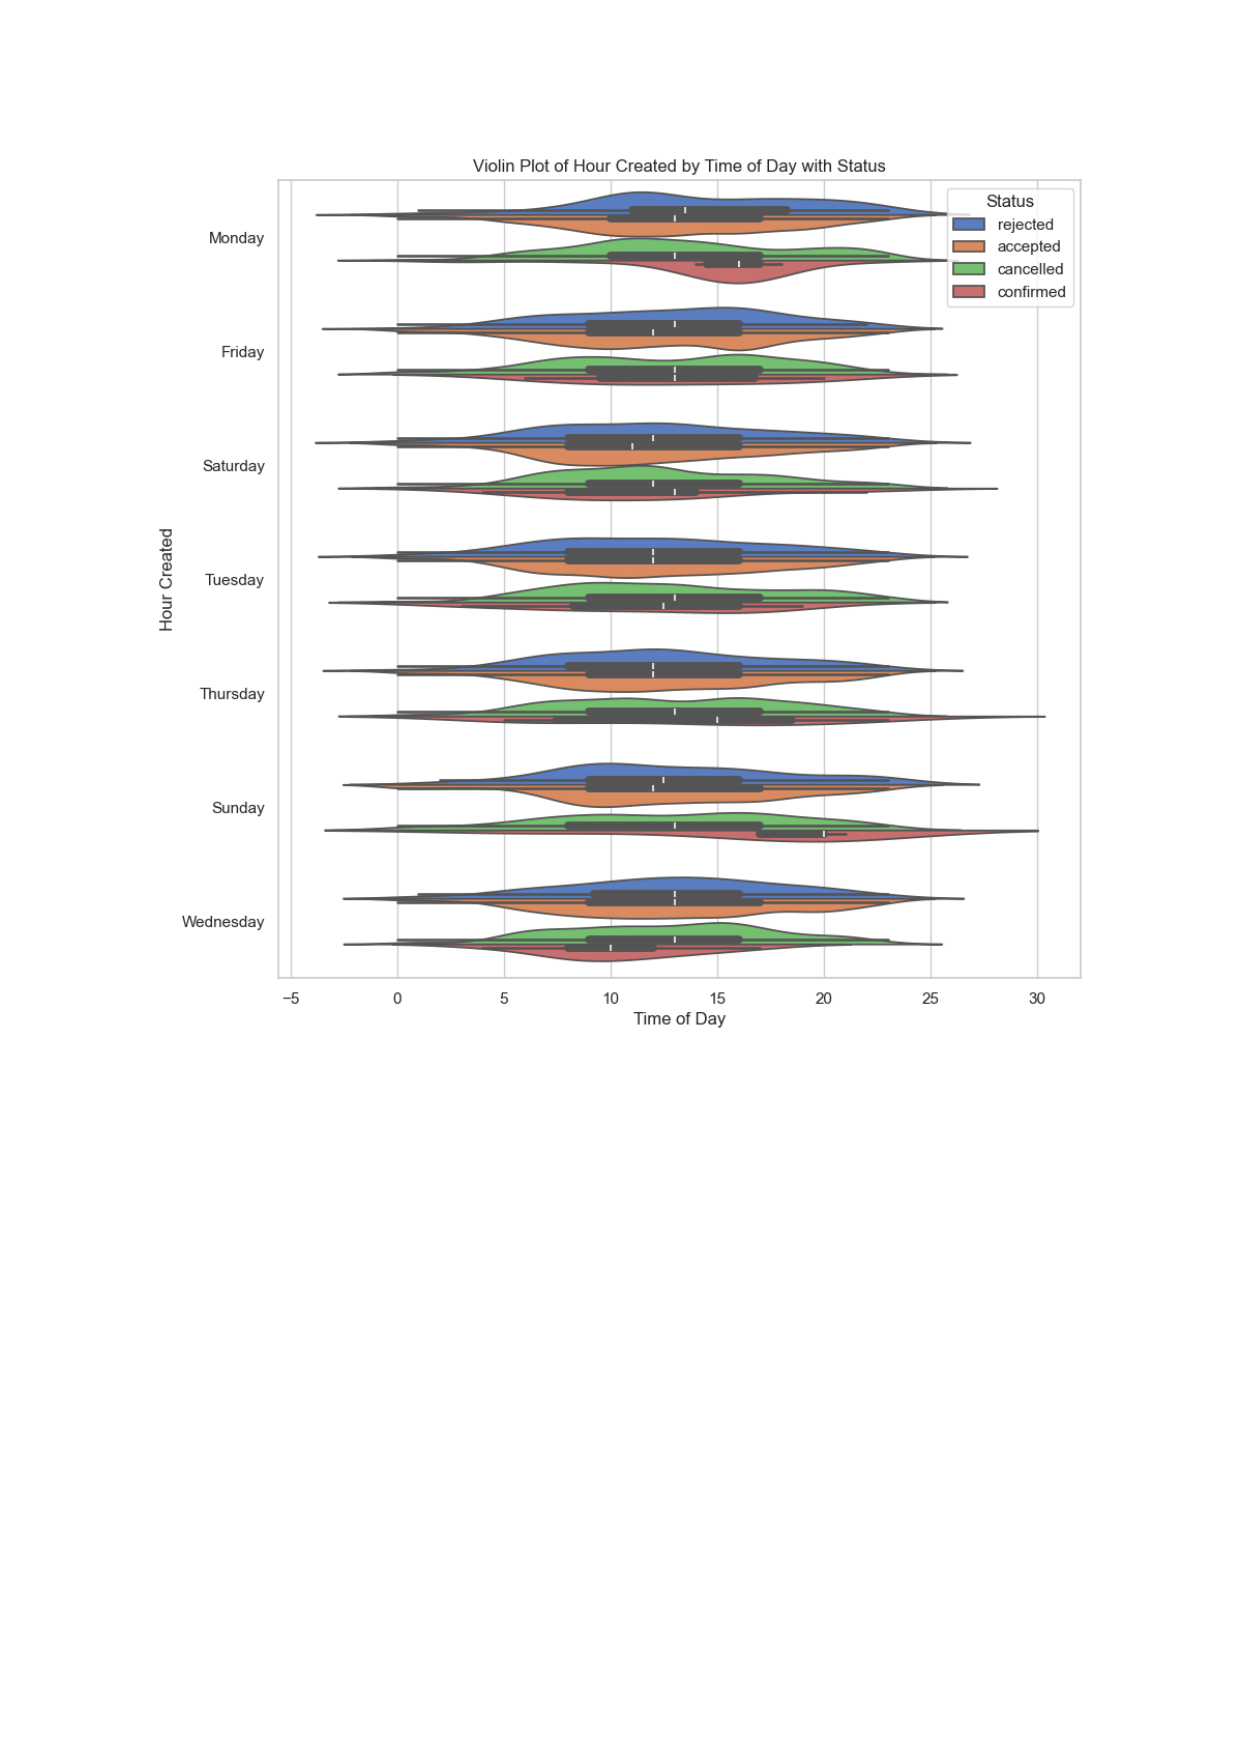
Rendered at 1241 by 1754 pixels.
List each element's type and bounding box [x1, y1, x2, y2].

picture [150, 150, 1091, 1038]
